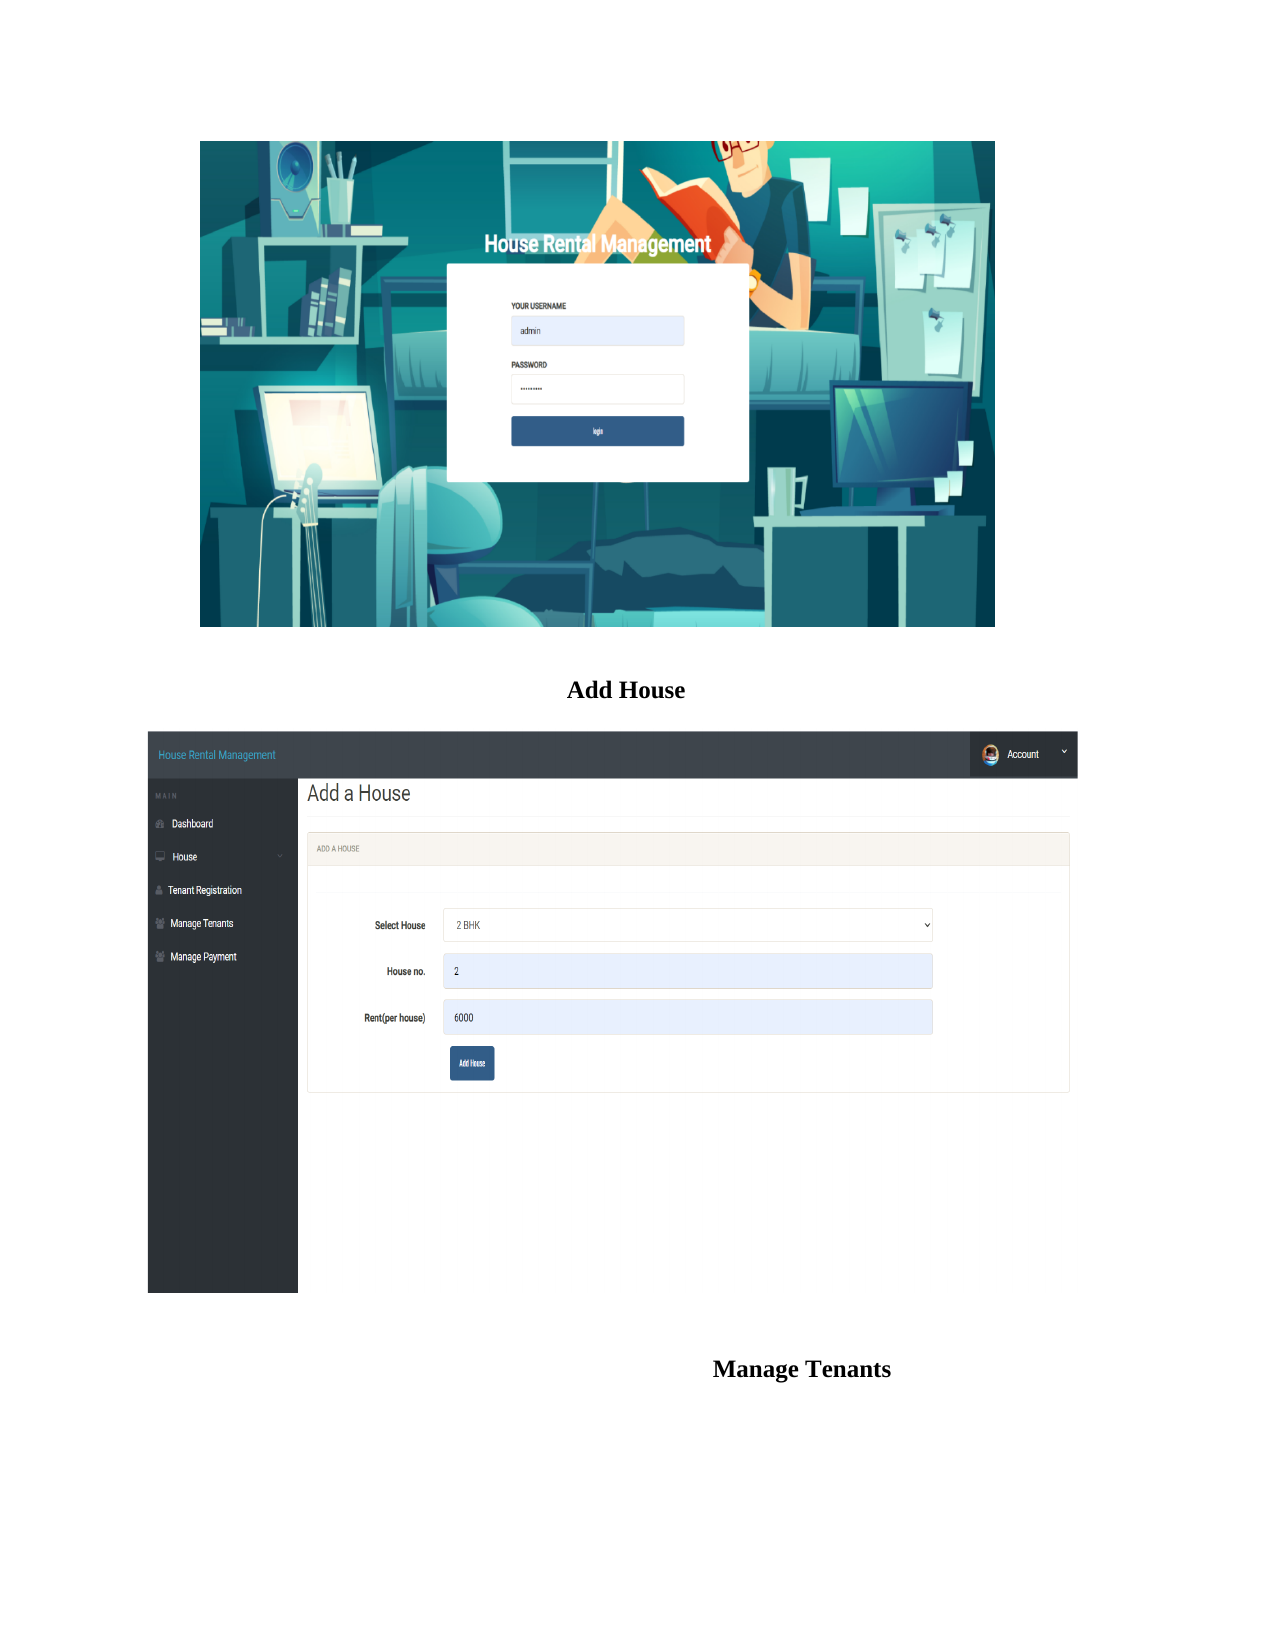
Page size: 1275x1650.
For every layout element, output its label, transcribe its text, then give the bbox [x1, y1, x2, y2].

picture [242, 437, 248, 461]
subtitle Manage Tenants [252, 1354, 1242, 1383]
text Add House [148, 675, 1242, 704]
picture [200, 141, 995, 627]
picture [147, 728, 1078, 1293]
